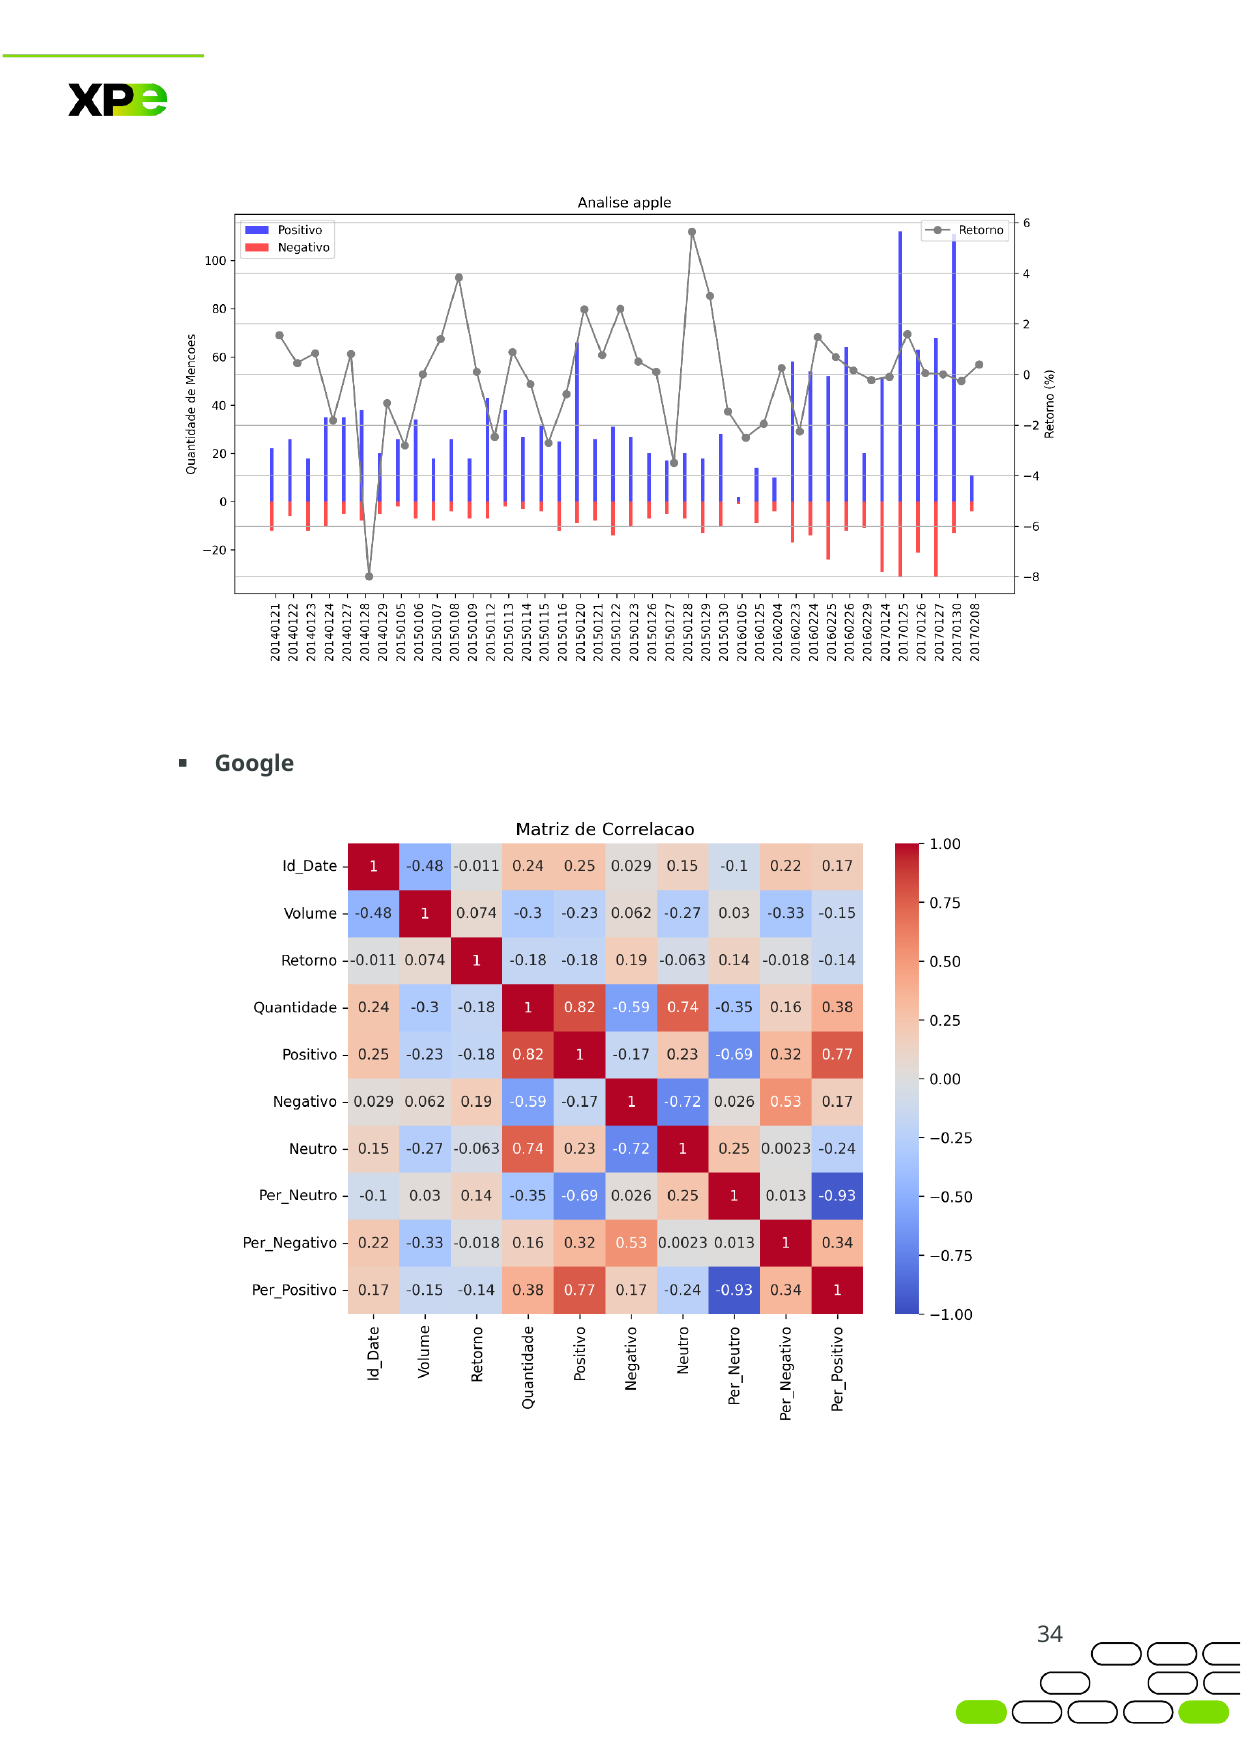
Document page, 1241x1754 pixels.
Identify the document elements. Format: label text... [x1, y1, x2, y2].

picture [955, 1642, 1241, 1724]
picture [177, 188, 1063, 669]
list Google [177, 747, 1063, 778]
picture [2, 51, 205, 148]
picture [232, 811, 983, 1429]
